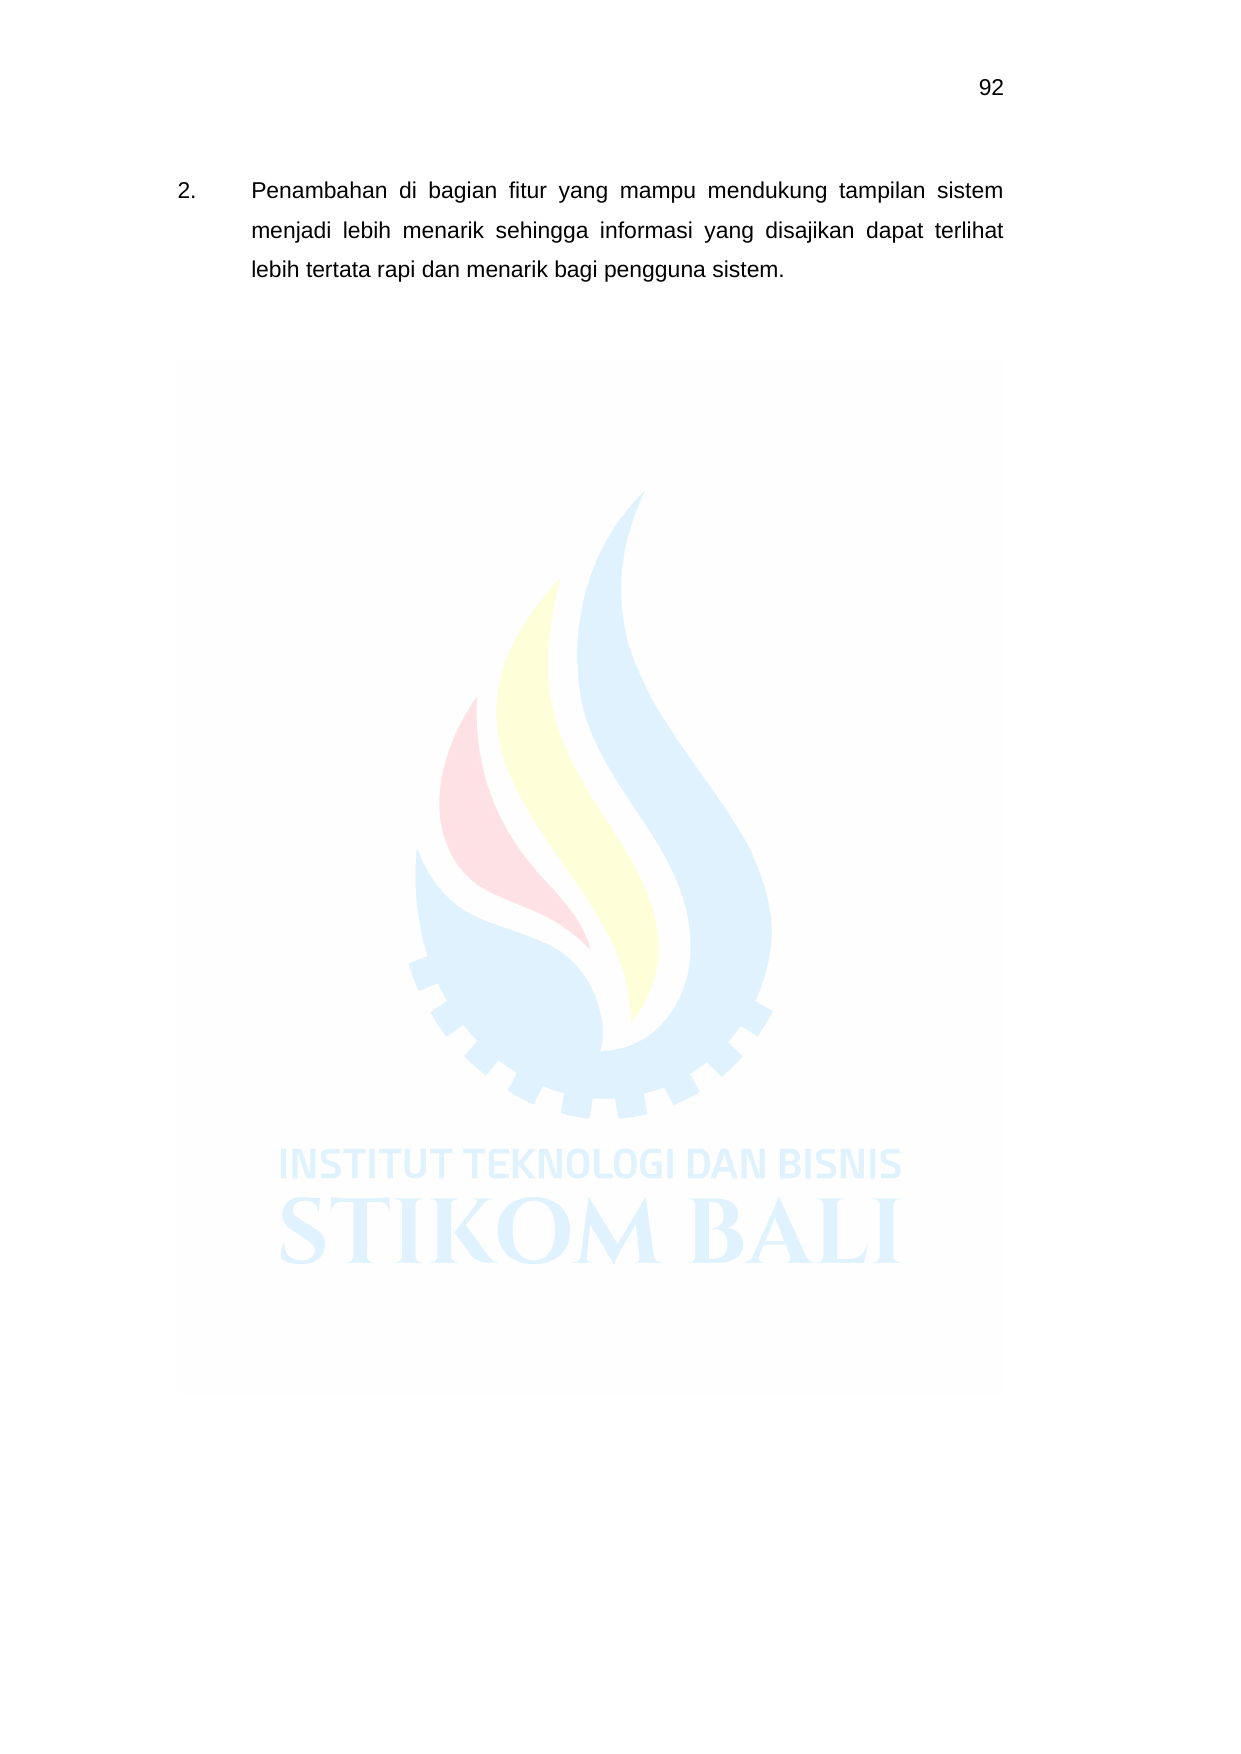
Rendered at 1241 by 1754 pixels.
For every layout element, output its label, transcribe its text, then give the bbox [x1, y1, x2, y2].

list Penambahan di bagian fitur yang mampu mendukung tampilan sistem menjadi lebih menarik sehingga informasi yang disajikan dapat terlihat lebih tertata rapi dan menarik bagi pengguna sistem. [177, 177, 1004, 282]
